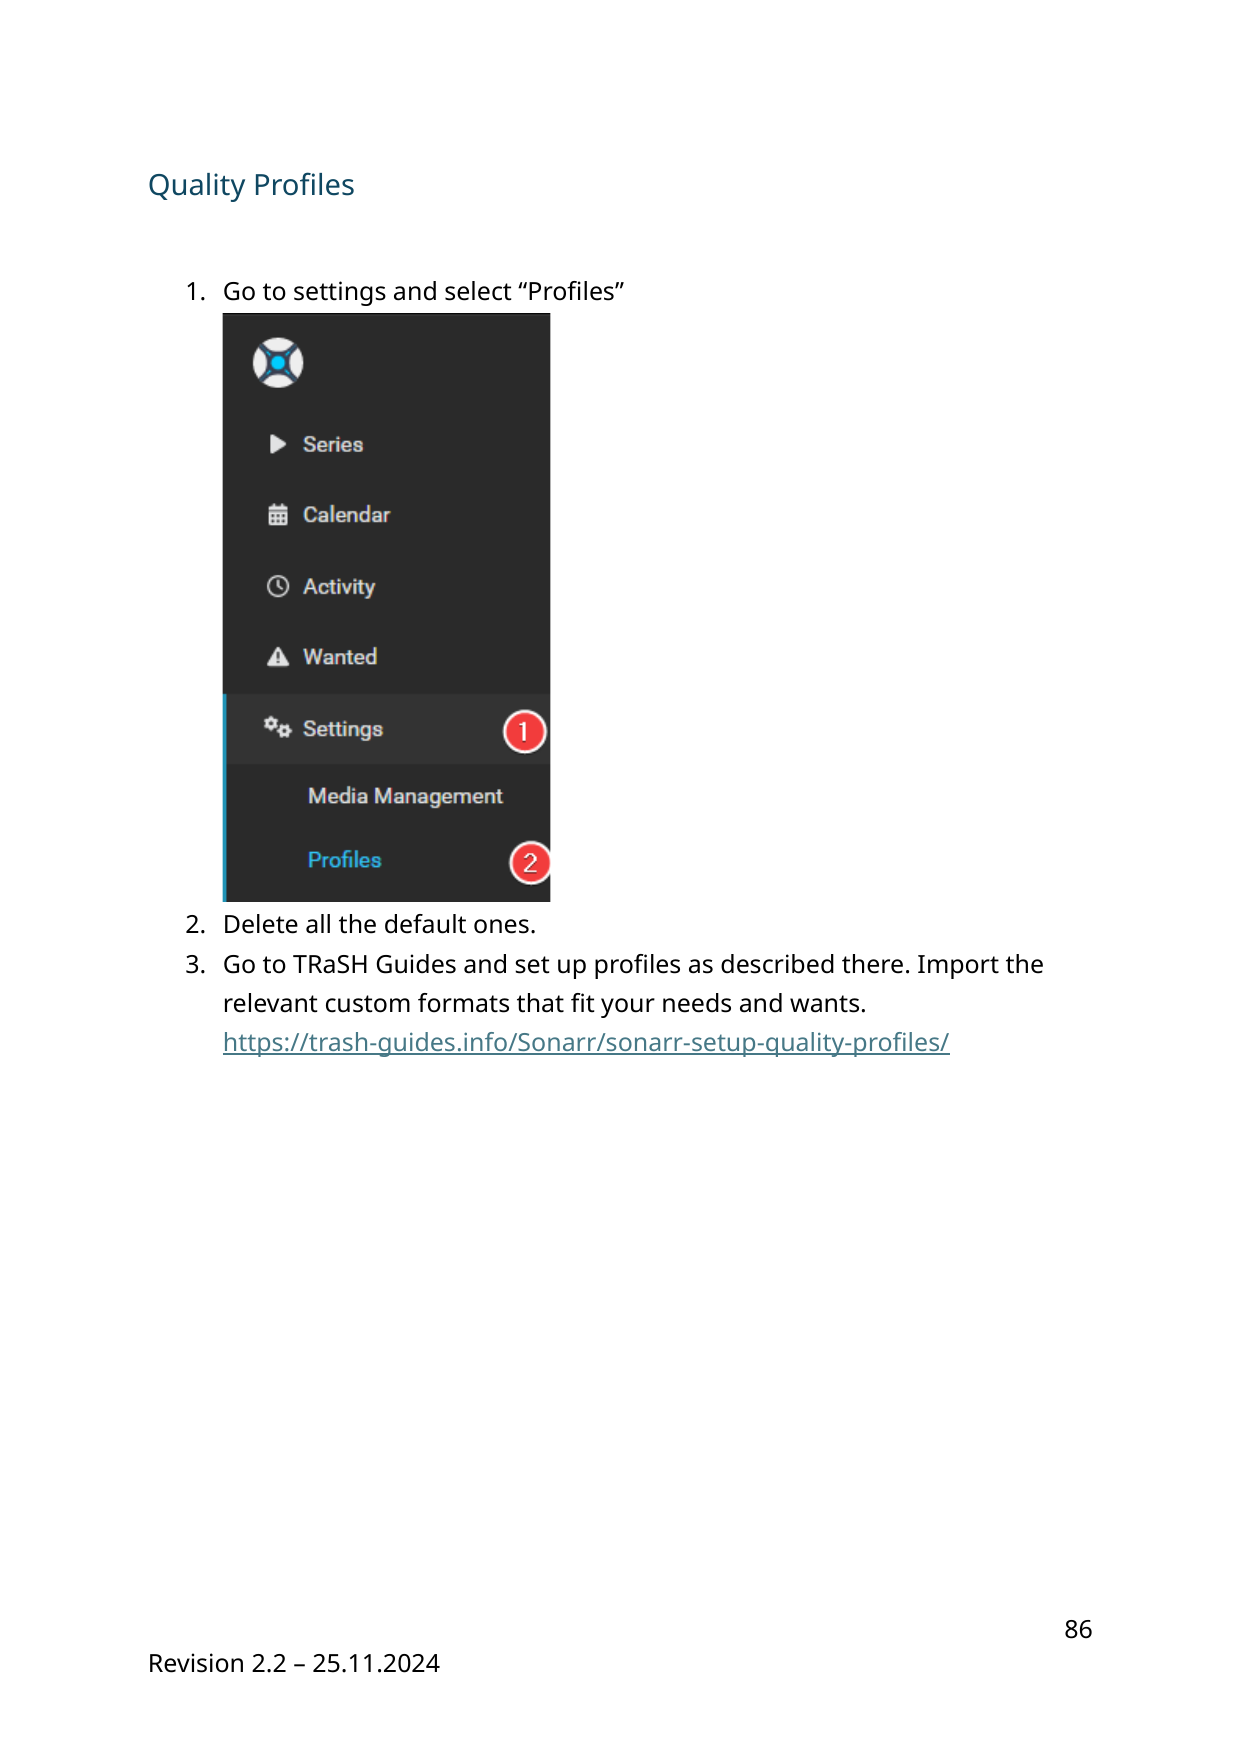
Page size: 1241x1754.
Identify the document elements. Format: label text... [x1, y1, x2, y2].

subtitle Quality Profiles [148, 164, 1093, 204]
list Delete all the default ones. [185, 907, 1093, 941]
picture [222, 313, 551, 902]
list Go to settings and select “Profiles” [185, 274, 1093, 308]
list Go to TRaSH Guides and set up profiles as described there. Import the relevant custom formats that fit your needs and wants. [185, 946, 1093, 1019]
list https://trash-guides.info/Sonarr/sonarr-setup-quality-profiles/ [223, 1025, 1093, 1059]
